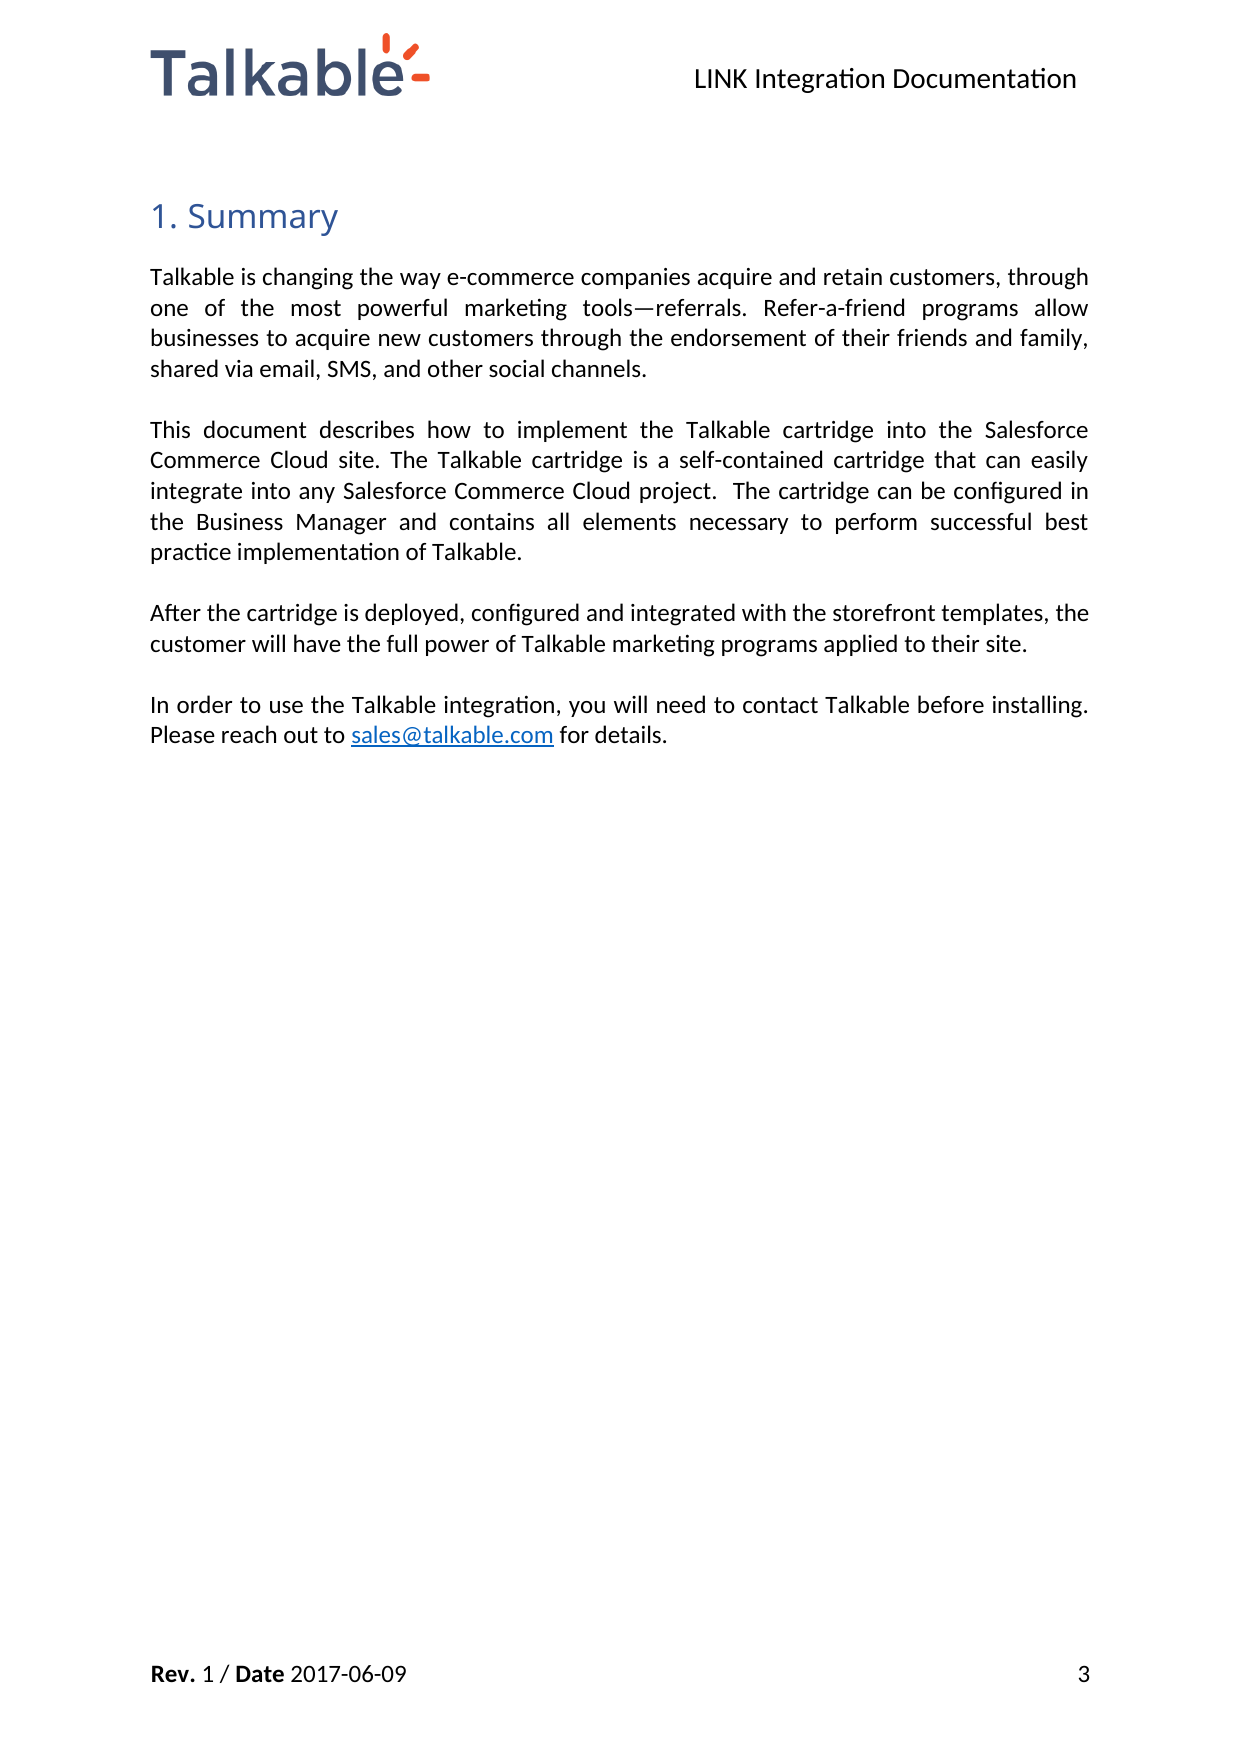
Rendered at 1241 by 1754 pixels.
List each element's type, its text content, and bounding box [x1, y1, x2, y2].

subtitle Summary [150, 193, 1090, 239]
text This document describes how to implement the Talkable cartridge into the Salesforce Commerce Cloud site. The Talkable cartridge is a self-contained cartridge that can easily integrate into any Salesforce Commerce Cloud project. The cartridge can be configured in the Business Manager and contains all elements necessary to perform successful best practice implementation of Talkable. [150, 414, 1090, 567]
picture [150, 33, 430, 96]
text After the cartridge is deployed, configured and integrated with the storefront templates, the customer will have the full power of Talkable marketing programs applied to their site. [150, 597, 1090, 658]
text In order to use the Talkable integration, you will need to contact Talkable before installing. Please reach out to sales@talkable.com for details. [150, 689, 1090, 750]
text Talkable is changing the way e-commerce companies acquire and retain customers, through one of the most powerful marketing tools—referrals. Refer-a-friend programs allow businesses to acquire new customers through the endorsement of their friends and family, shared via email, SMS, and other social channels. [150, 261, 1090, 383]
